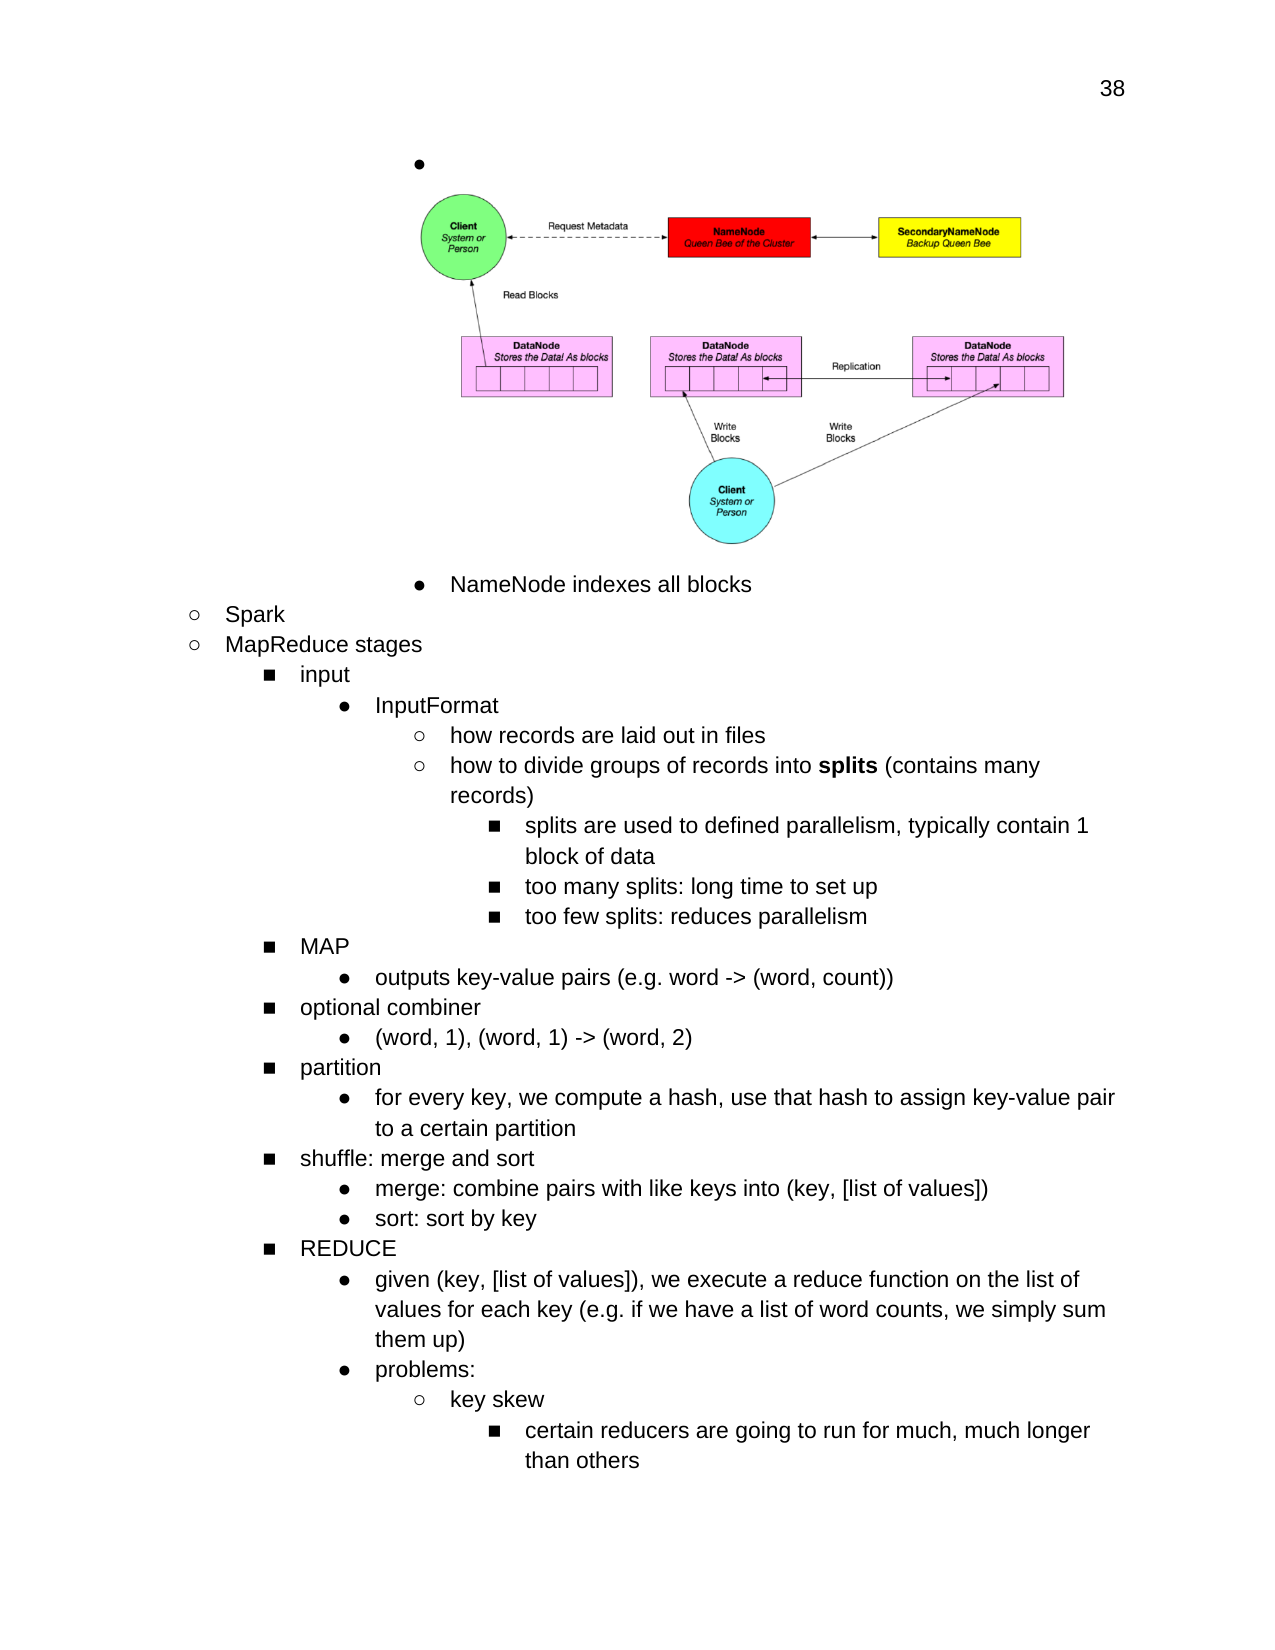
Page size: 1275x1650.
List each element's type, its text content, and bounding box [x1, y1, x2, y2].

list too many splits: long time to set up [487, 873, 1125, 899]
list NameNode indexes all blocks [412, 571, 1125, 597]
list outputs key-value pairs (e.g. word -> (word, count)) [337, 963, 1125, 990]
list MapReduce stages [187, 631, 1125, 657]
list how to divide groups of records into splits (contains many records) [412, 752, 1125, 808]
list partition [262, 1054, 1125, 1080]
list sort: sort by key [337, 1205, 1125, 1231]
list merge: combine pairs with like keys into (key, [list of values]) [337, 1175, 1125, 1201]
list how records are laid out in files [412, 722, 1125, 748]
picture [412, 180, 1091, 567]
list key skew [412, 1386, 1125, 1413]
list shuffle: merge and sort [262, 1145, 1125, 1171]
list for every key, we compute a hash, use that hash to assign key-value pair to a certain partition [337, 1084, 1125, 1141]
list (word, 1), (word, 1) -> (word, 2) [337, 1024, 1125, 1050]
list optional combiner [262, 994, 1125, 1020]
list Spark [187, 601, 1125, 627]
list input [262, 661, 1125, 688]
list certain reducers are going to run for much, much longer than others [487, 1417, 1125, 1473]
list too few splits: reduces parallelism [487, 903, 1125, 929]
list given (key, [list of values]), we execute a reduce function on the list of values for each key (e.g. if we have a list of word counts, we simply sum them up) [337, 1266, 1125, 1352]
list splits are used to defined parallelism, typically contain 1 block of data [487, 812, 1125, 869]
list REDUCE [262, 1235, 1125, 1262]
list MAP [262, 933, 1125, 959]
list InputFormat [337, 692, 1125, 718]
list problems: [337, 1356, 1125, 1382]
